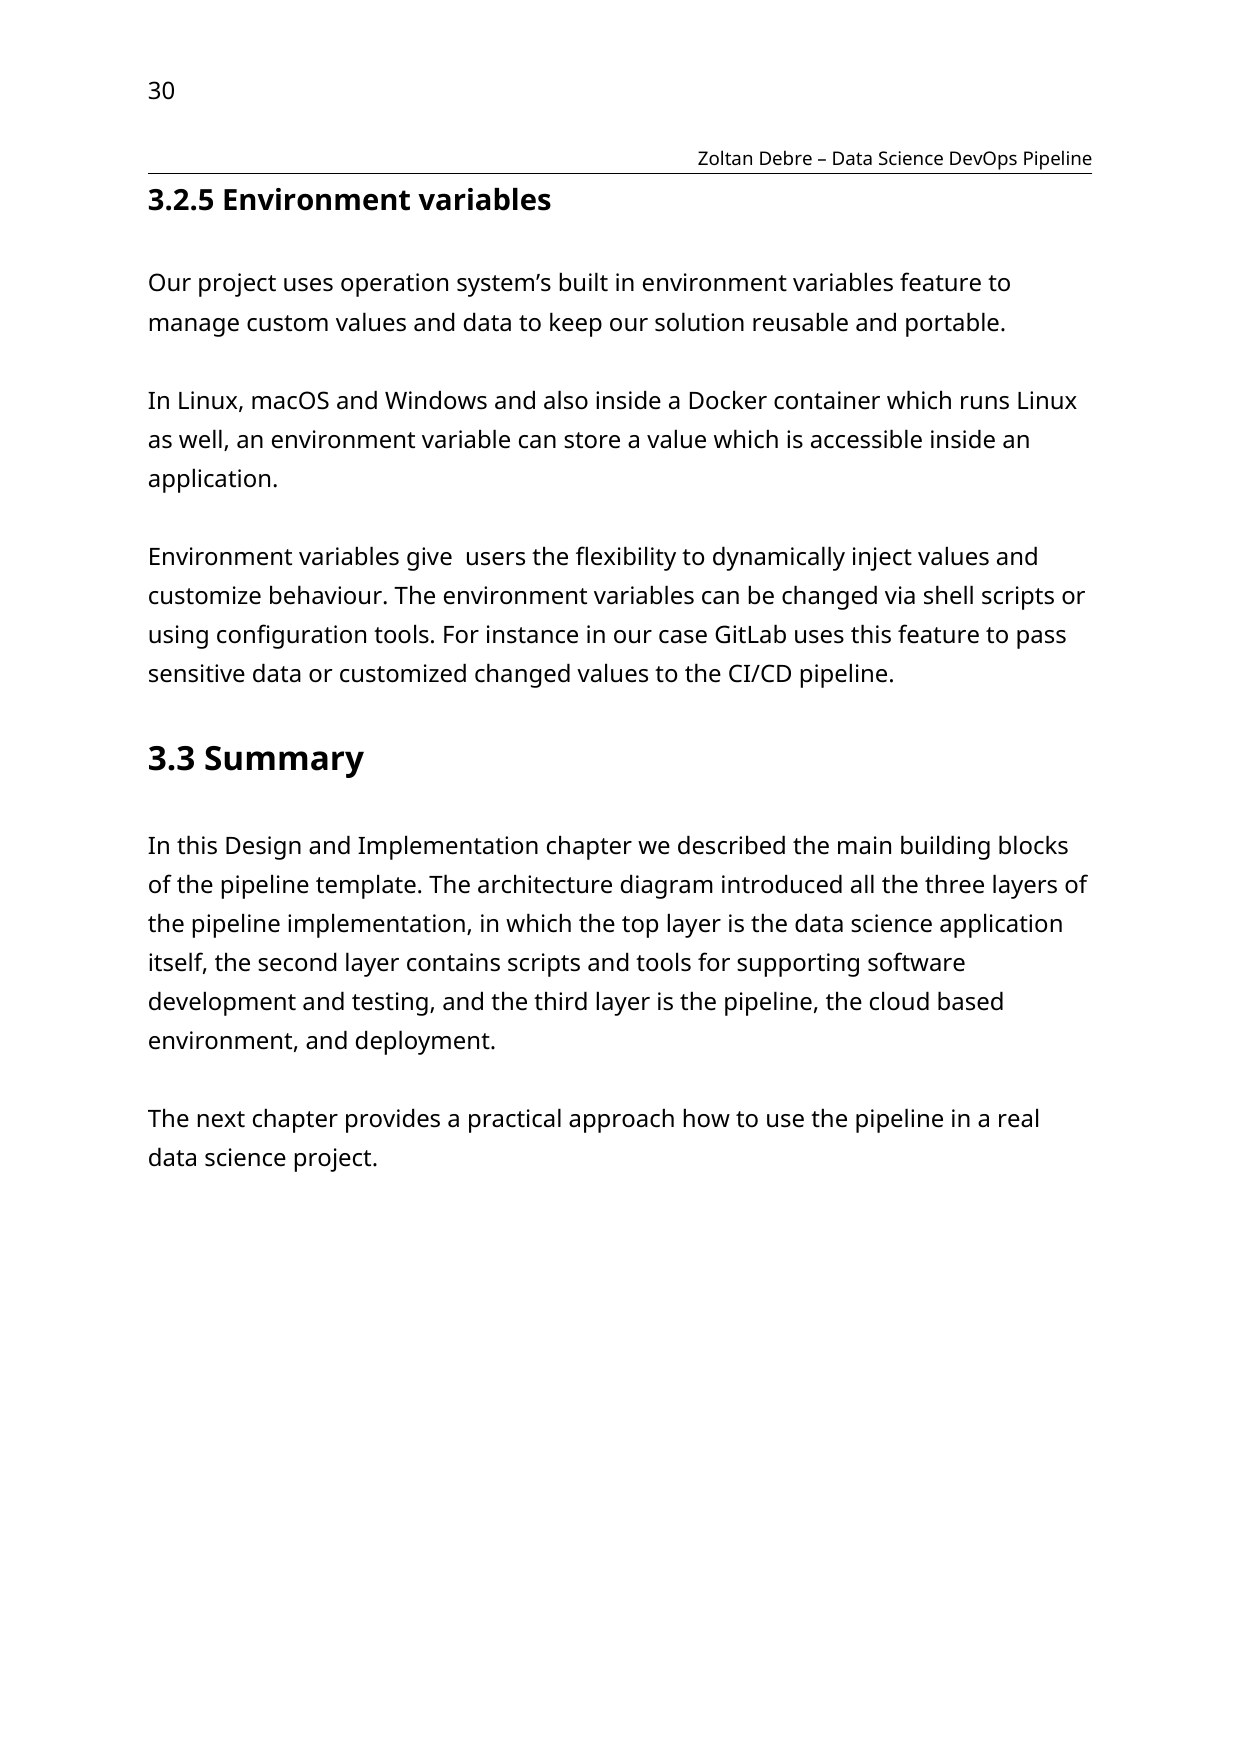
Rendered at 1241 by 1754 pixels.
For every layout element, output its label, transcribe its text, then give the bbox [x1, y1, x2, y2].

text In this Design and Implementation chapter we described the main building blocks of the pipeline template. The architecture diagram introduced all the three layers of the pipeline implementation, in which the top layer is the data science application itself, the second layer contains scripts and tools for supporting software development and testing, and the third layer is the pipeline, the cloud based environment, and deployment. [148, 828, 1092, 1056]
text In Linux, macOS and Windows and also inside a Docker container which runs Linux as well, an environment variable can store a value which is accessible inside an application. [148, 383, 1092, 494]
text The next chapter provides a practical approach how to use the pipeline in a real data science project. [148, 1102, 1092, 1174]
text Our project uses operation system’s built in environment variables feature to manage custom values and data to keep our solution reusable and portable. [148, 266, 1092, 338]
subtitle 3.2.5 Environment variables [148, 179, 1092, 219]
text Environment variables give users the flexibility to dynamically inject values and customize behaviour. The environment variables can be changed via shell scripts or using configuration tools. For instance in our case GitLab uses this feature to pass sensitive data or customized changed values to the CI/CD pipeline. [148, 540, 1092, 689]
subtitle 3.3 Summary [148, 735, 1092, 780]
